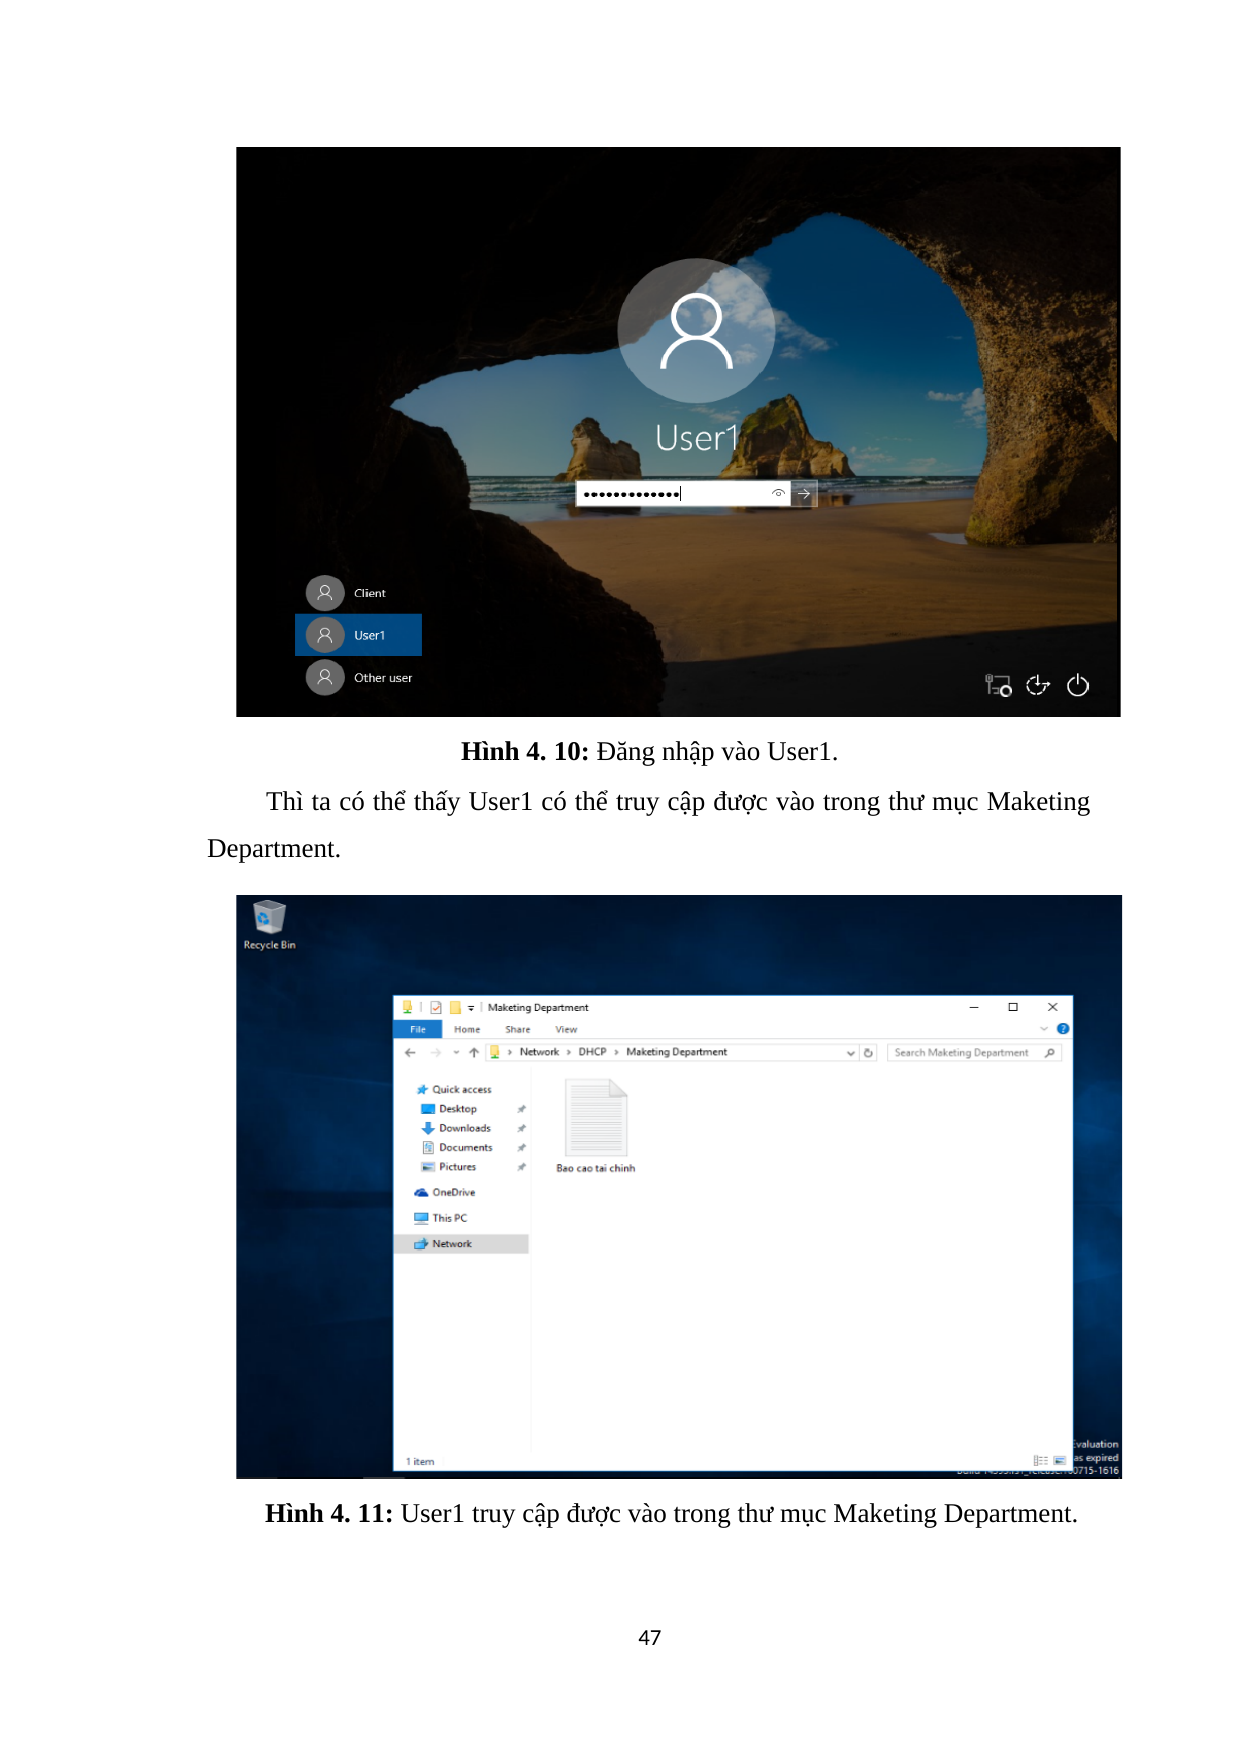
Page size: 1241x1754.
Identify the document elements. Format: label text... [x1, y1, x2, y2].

text Hình 4. 11: User1 truy cập được vào trong thư mục Maketing Department. [251, 1497, 1092, 1528]
picture [236, 147, 1121, 717]
text Hình 4. 10: Đăng nhập vào User1. [207, 735, 1092, 766]
text Thì ta có thể thấy User1 có thể truy cập được vào trong thư mục Maketing Department. [207, 786, 1092, 863]
picture [236, 895, 1123, 1479]
